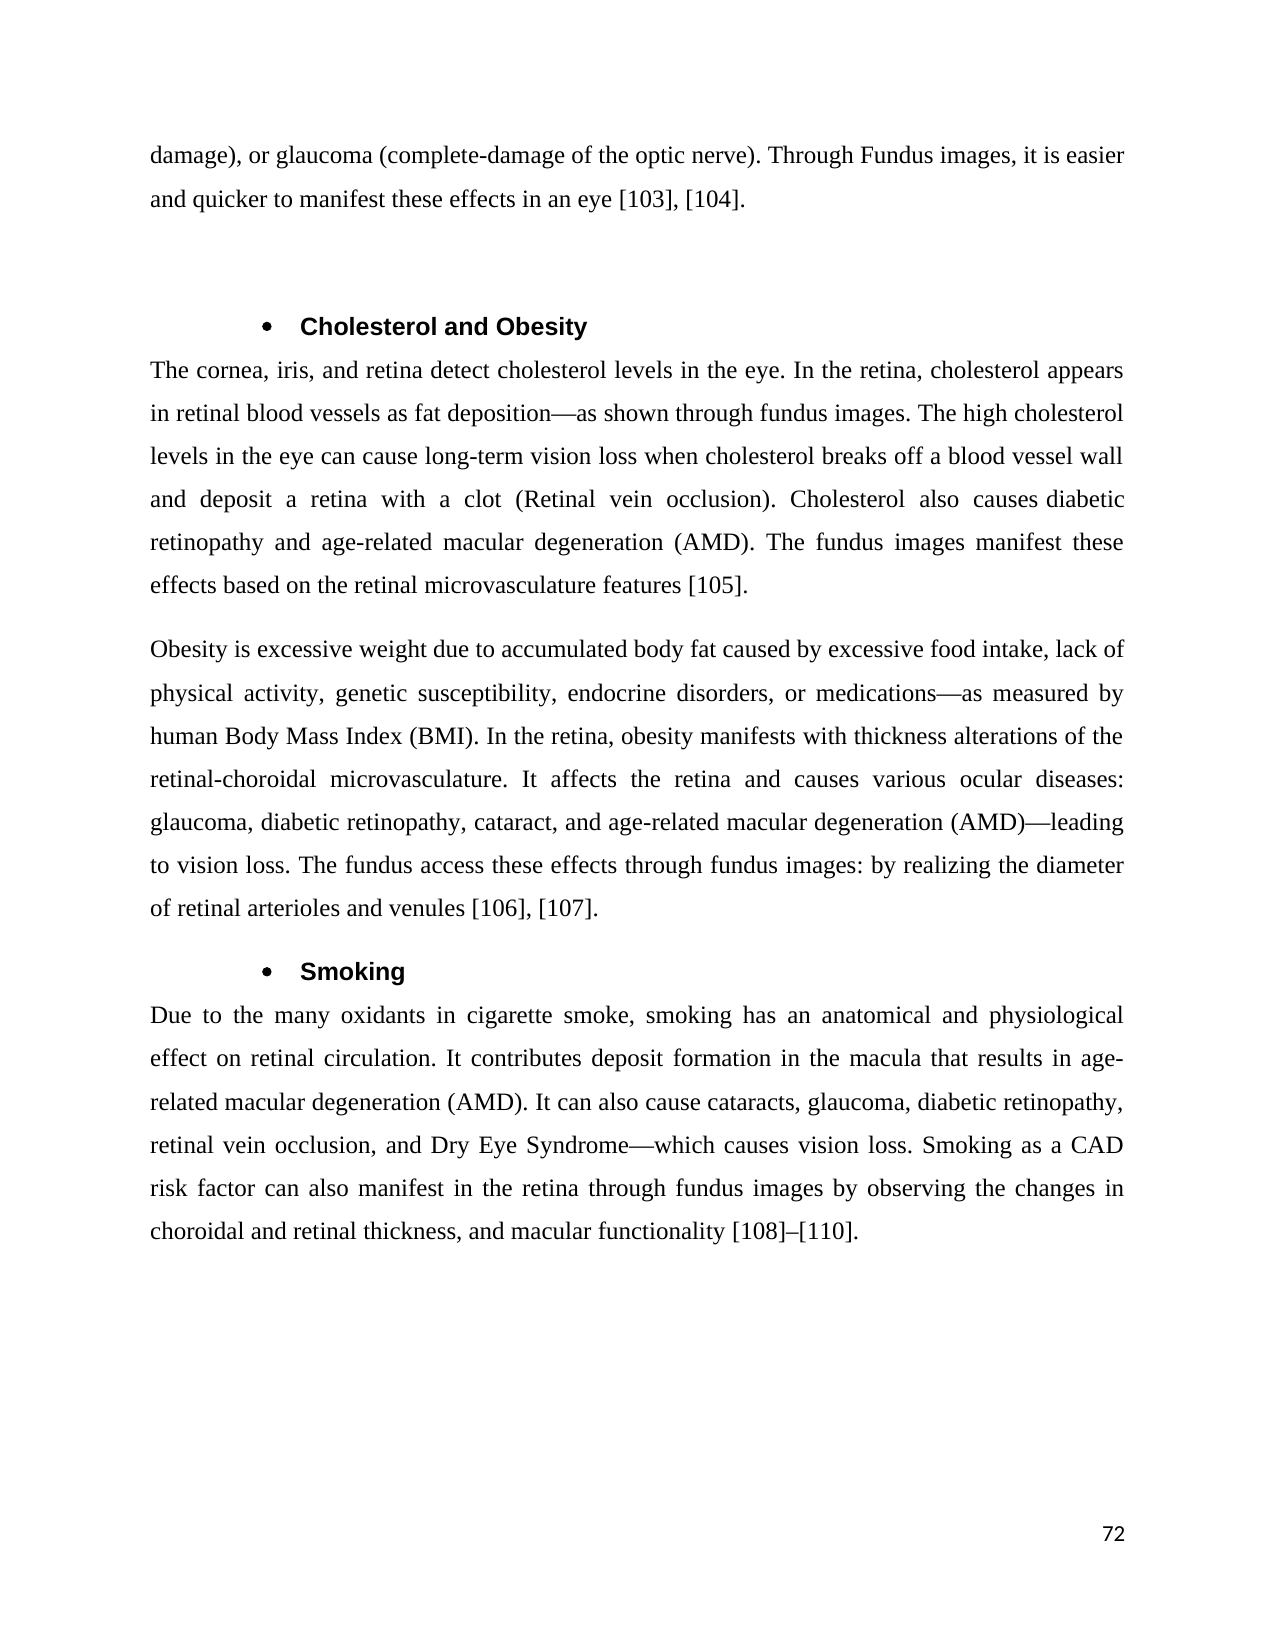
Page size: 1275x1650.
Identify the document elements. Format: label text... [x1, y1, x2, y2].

text Obesity is excessive weight due to accumulated body fat caused by excessive food intake, lack of physical activity, genetic susceptibility, endocrine disorders, or medications—as measured by human Body Mass Index (BMI). In the retina, obesity manifests with thickness alterations of the retinal-choroidal microvasculature. It affects the retina and causes various ocular diseases: glaucoma, diabetic retinopathy, cataract, and age-related macular degeneration (AMD)—leading to vision loss. The fundus access these effects through fundus images: by realizing the diameter of retinal arterioles and venules [106], [107]. [150, 634, 1125, 922]
text Due to the many oxidants in cigarette smoke, smoking has an anatomical and physiological effect on retinal circulation. It contributes deposit formation in the macula that results in age-related macular degeneration (AMD). It can also cause cataracts, glaucoma, diabetic retinopathy, retinal vein occlusion, and Dry Eye Syndrome—which causes vision loss. Smoking as a CAD risk factor can also manifest in the retina through fundus images by observing the changes in choroidal and retinal thickness, and macular functionality [108]–[110]. [150, 1000, 1125, 1245]
text The cornea, iris, and retina detect cholesterol levels in the eye. In the retina, cholesterol appears in retinal blood vessels as fat deposition—as shown through fundus images. The high cholesterol levels in the eye can cause long-term vision loss when cholesterol breaks off a blood vessel wall and deposit a retina with a clot (Retinal vein occlusion). Cholesterol also causes diabetic retinopathy and age-related macular degeneration (AMD). The fundus images manifest these effects based on the retinal microvasculature features [105]. [150, 355, 1125, 599]
list Smoking [262, 957, 1125, 986]
list Cholesterol and Obesity [262, 312, 1125, 341]
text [150, 141, 1125, 212]
